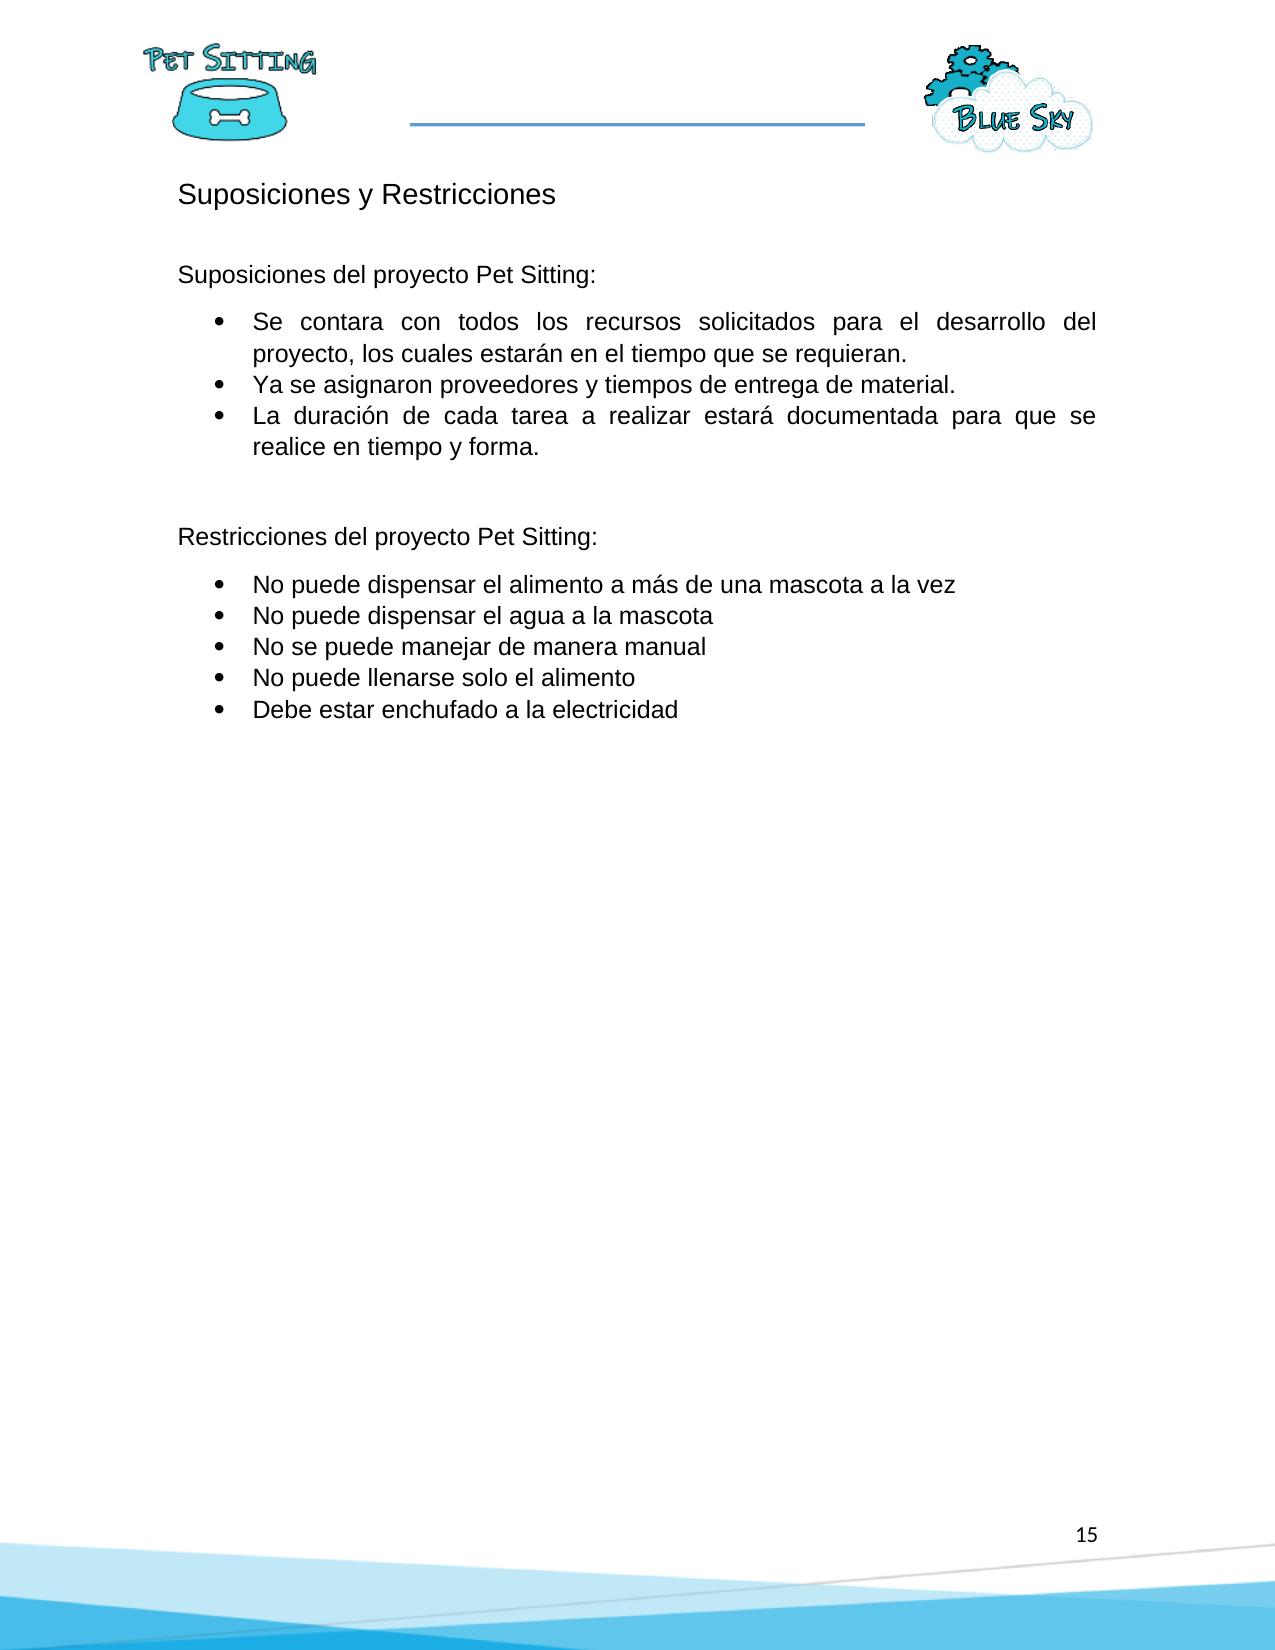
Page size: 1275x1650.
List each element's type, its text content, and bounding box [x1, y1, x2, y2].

text Restricciones del proyecto Pet Sitting: [177, 522, 1098, 551]
list No puede llenarse solo el alimento [215, 663, 1098, 692]
list Se contara con todos los recursos solicitados para el desarrollo del proyecto, los cuales estarán en el tiempo que se requieran. [215, 307, 1098, 367]
picture [137, 31, 326, 148]
list Ya se asignaron proveedores y tiempos de entrega de material. [215, 369, 1098, 398]
text Suposiciones del proyecto Pet Sitting: [177, 260, 1098, 288]
picture [0, 1504, 1275, 1650]
list Debe estar enchufado a la electricidad [215, 694, 1098, 723]
list No se puede manejar de manera manual [215, 632, 1098, 661]
list La duración de cada tarea a realizar estará documentada para que se realice en tiempo y forma. [215, 401, 1098, 461]
subtitle Suposiciones y Restricciones [177, 177, 1098, 210]
list No puede dispensar el agua a la mascota [215, 601, 1098, 630]
list No puede dispensar el alimento a más de una mascota a la vez [215, 570, 1098, 599]
picture [918, 45, 1098, 157]
